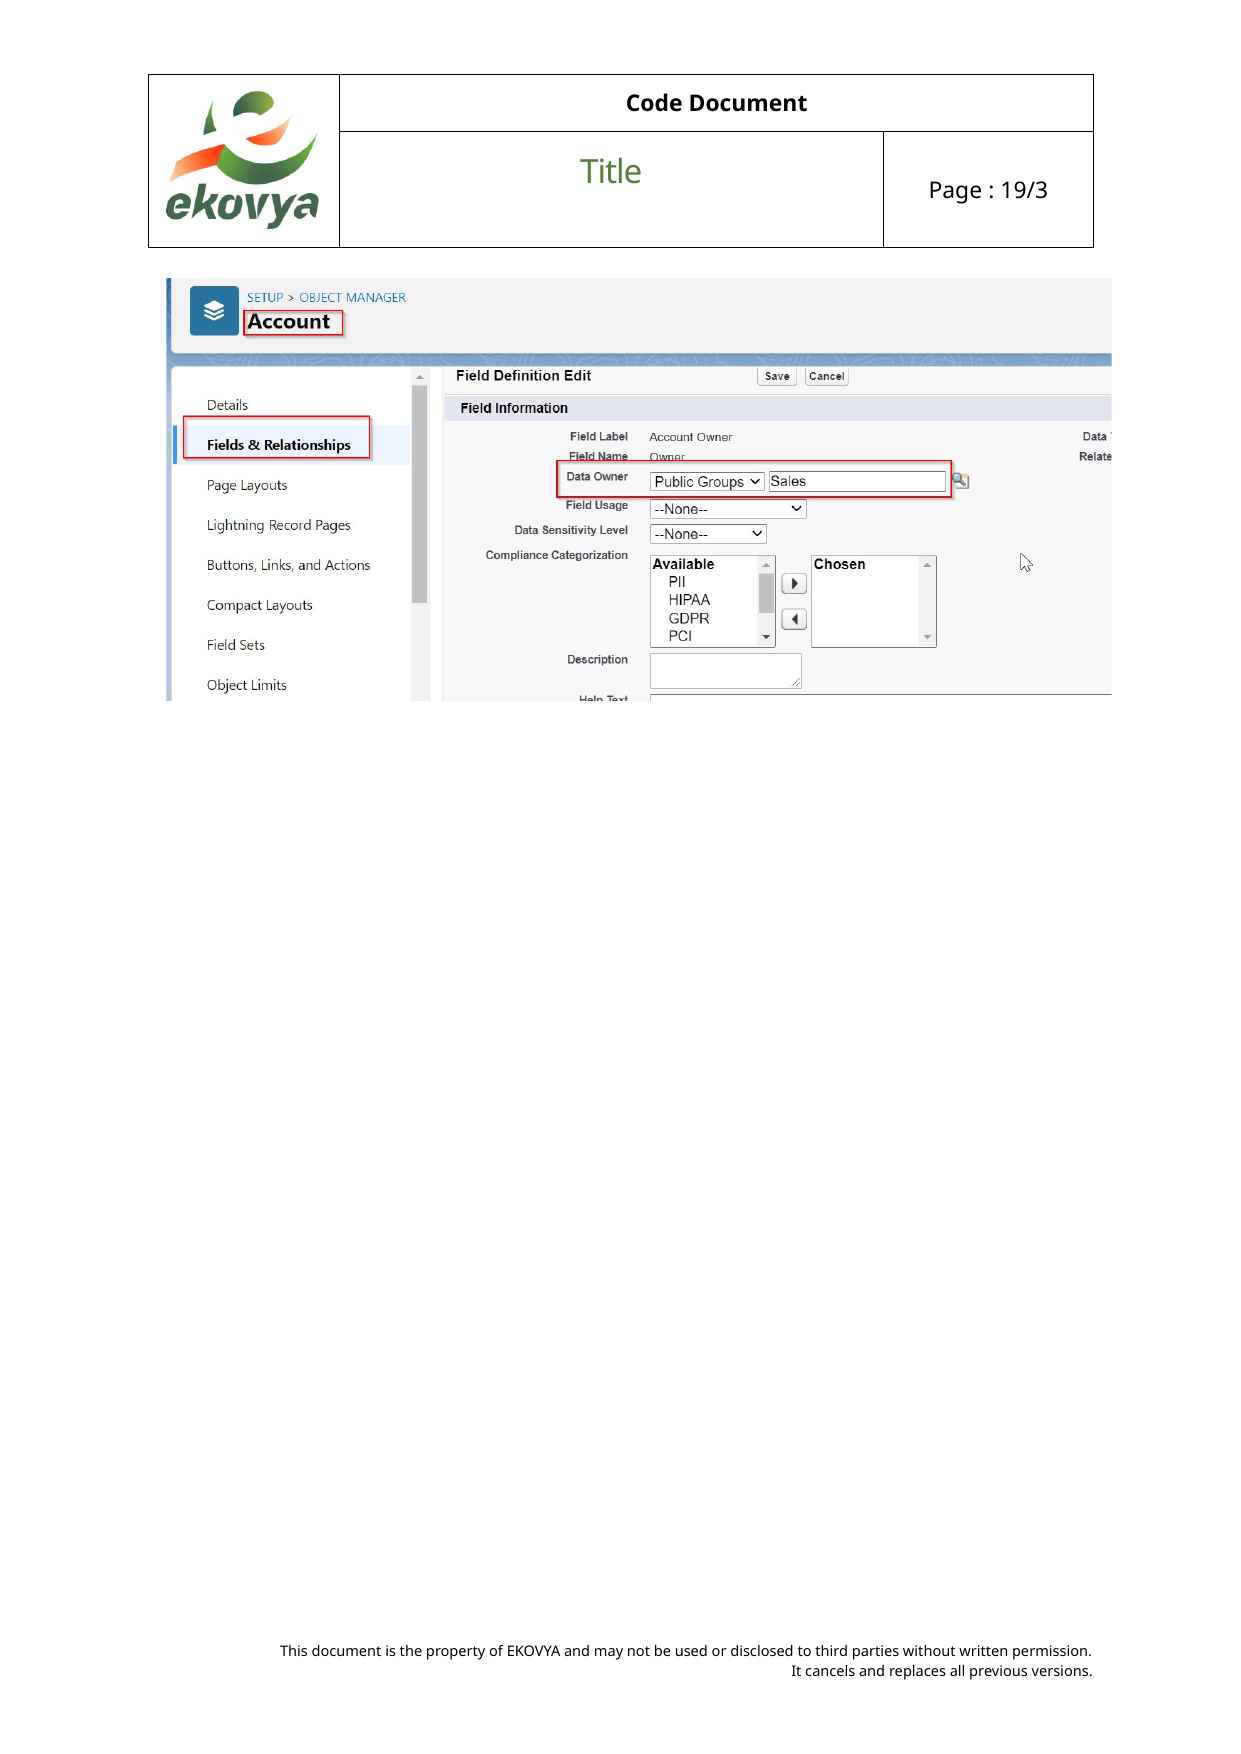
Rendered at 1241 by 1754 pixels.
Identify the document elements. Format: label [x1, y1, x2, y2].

picture [159, 75, 329, 232]
